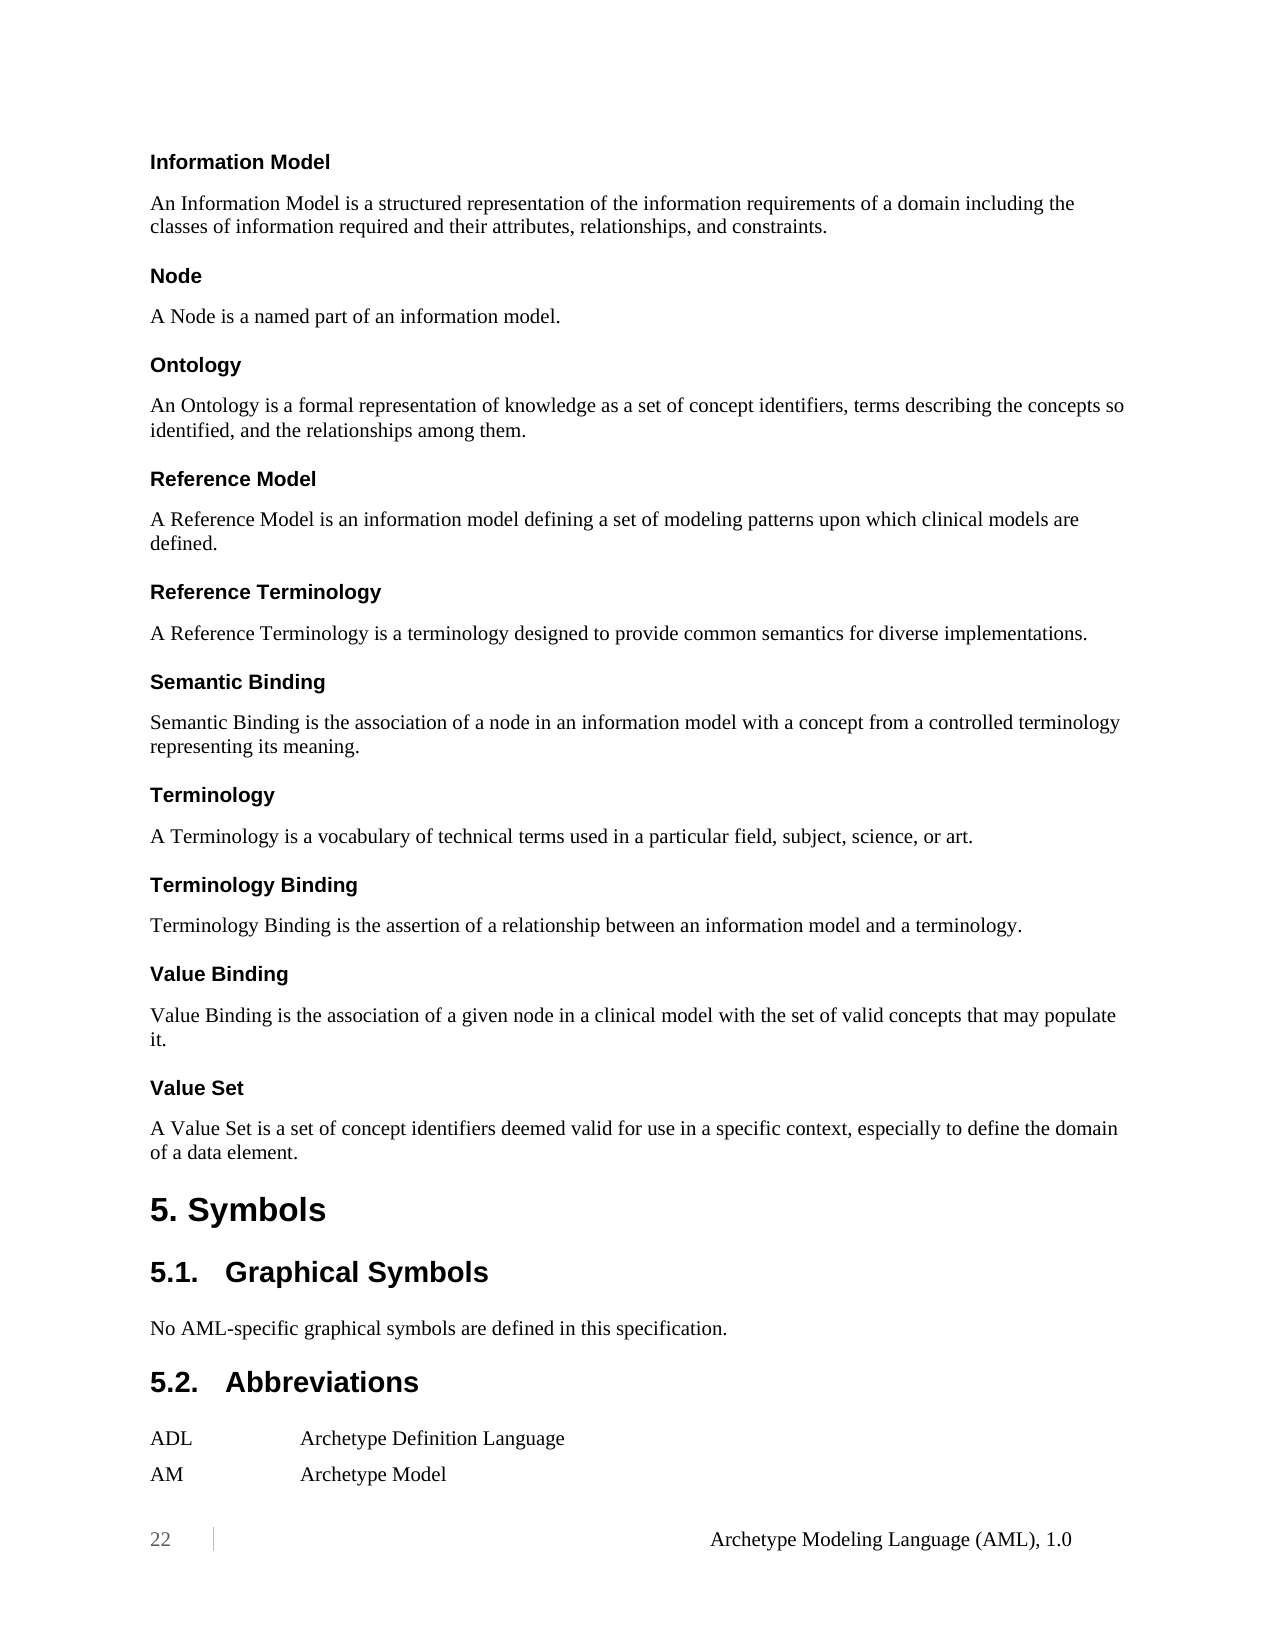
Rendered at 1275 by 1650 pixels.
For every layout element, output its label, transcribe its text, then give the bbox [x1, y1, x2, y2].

text Terminology Binding is the assertion of a relationship between an information model and a terminology. [150, 913, 1125, 937]
text Information Model [150, 150, 1125, 174]
text A Node is a named part of an information model. [150, 304, 1125, 328]
text A Value Set is a set of concept identifiers deemed valid for use in a specific context, especially to define the domain of a data element. [150, 1116, 1125, 1164]
text Reference Model [150, 467, 1125, 491]
text Semantic Binding is the association of a node in an information model with a concept from a controlled terminology representing its meaning. [150, 710, 1125, 758]
text ADL Archetype Definition Language [150, 1426, 1125, 1450]
subtitle Abbreviations [150, 1365, 1125, 1399]
text An Ontology is a formal representation of knowledge as a set of concept identifiers, terms describing the concepts so identified, and the relationships among them. [150, 393, 1125, 442]
text Node [150, 263, 1125, 287]
text AM Archetype Model [150, 1462, 1125, 1486]
subtitle Graphical Symbols [150, 1255, 1125, 1289]
text A Terminology is a vocabulary of technical terms used in a particular field, subject, science, or art. [150, 823, 1125, 848]
text A Reference Model is an information model defining a set of modeling patterns upon which clinical models are defined. [150, 507, 1125, 555]
subtitle Symbols [150, 1190, 1125, 1228]
text An Information Model is a structured representation of the information requirements of a domain including the classes of information required and their attributes, relationships, and constraints. [150, 190, 1125, 238]
text Ontology [150, 353, 1125, 377]
text No AML-specific graphical symbols are defined in this specification. [150, 1316, 1125, 1340]
text Value Binding is the association of a given node in a clinical model with the set of valid concepts that may populate it. [150, 1002, 1125, 1051]
text Terminology [150, 783, 1125, 807]
text Reference Terminology [150, 580, 1125, 604]
text Semantic Binding [150, 669, 1125, 693]
text A Reference Terminology is a terminology designed to provide common semantics for diverse implementations. [150, 621, 1125, 644]
text Value Binding [150, 962, 1125, 986]
text Value Set [150, 1076, 1125, 1099]
text Terminology Binding [150, 873, 1125, 897]
